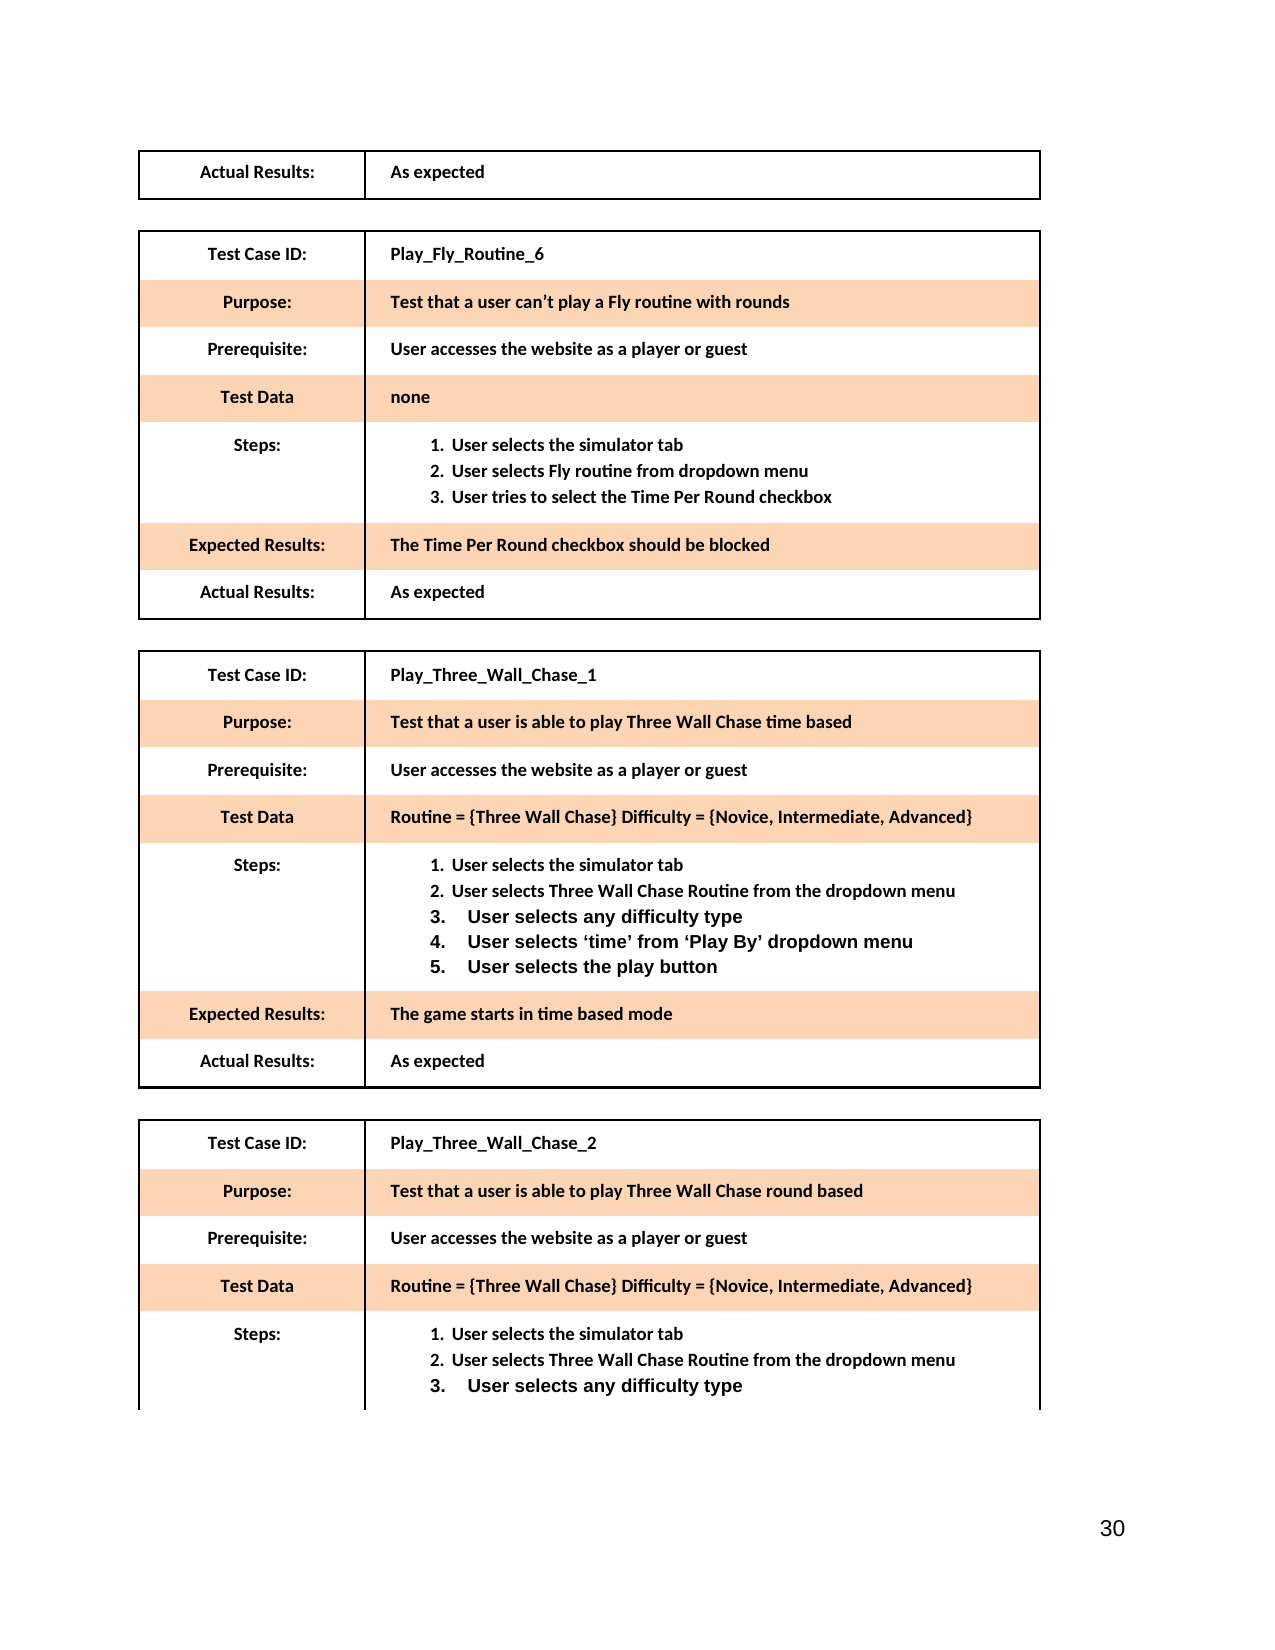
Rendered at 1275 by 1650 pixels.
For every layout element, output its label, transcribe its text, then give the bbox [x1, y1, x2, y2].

table_cell Routine = {Three Wall Chase} Difficulty = {Novice, Intermediate, Advanced} [366, 1264, 1039, 1311]
table_cell Actual Results: [140, 1039, 364, 1086]
table_cell As expected [366, 570, 1039, 618]
table_cell Expected Results: [140, 991, 364, 1039]
table_cell Test Data [140, 1264, 364, 1311]
table_cell The Time Per Round checkbox should be blocked [366, 523, 1039, 570]
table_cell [366, 1311, 1039, 1410]
table_cell As expected [366, 152, 1039, 198]
table_cell Routine = {Three Wall Chase} Difficulty = {Novice, Intermediate, Advanced} [366, 795, 1039, 843]
table_cell Purpose: [140, 700, 364, 747]
table_header Test Case ID: [140, 1121, 364, 1168]
table_cell Test that a user is able to play Three Wall Chase time based [366, 700, 1039, 747]
table_cell Prerequisite: [140, 327, 364, 375]
table_cell Test Data [140, 375, 364, 422]
table_cell Test that a user can’t play a Fly routine with rounds [366, 280, 1039, 327]
table_header Play_Fly_Routine_6 [366, 232, 1039, 279]
table_cell Prerequisite: [140, 748, 364, 795]
table_cell Purpose: [140, 1169, 364, 1216]
table_header Play_Three_Wall_Chase_1 [366, 652, 1039, 700]
table_cell Expected Results: [140, 523, 364, 570]
table_cell User accesses the website as a player or guest [366, 748, 1039, 795]
table_cell The game starts in time based mode [366, 991, 1039, 1039]
table_header Test Case ID: [140, 232, 364, 279]
table_cell Prerequisite: [140, 1216, 364, 1264]
table_cell Actual Results: [140, 152, 364, 198]
table_cell Steps: [140, 1311, 364, 1410]
table_cell Actual Results: [140, 570, 364, 618]
table_cell User accesses the website as a player or guest [366, 1216, 1039, 1264]
table_cell Test that a user is able to play Three Wall Chase round based [366, 1169, 1039, 1216]
table_cell Steps: [140, 423, 364, 523]
table_header Test Case ID: [140, 652, 364, 700]
table_cell As expected [366, 1039, 1039, 1086]
table_cell Test Data [140, 795, 364, 843]
table_cell Purpose: [140, 280, 364, 327]
table_cell User accesses the website as a player or guest [366, 327, 1039, 375]
table_cell none [366, 375, 1039, 422]
table_cell 1. User selects the simulator tab 2. User selects Fly routine from dropdown menu 3. User tries to select the Time Per Round checkbox [366, 423, 1039, 523]
table_header Play_Three_Wall_Chase_2 [366, 1121, 1039, 1168]
table_cell Steps: [140, 843, 364, 991]
table_cell 1. User selects the simulator tab 2. User selects Three Wall Chase Routine from the dropdown menu 3. User selects any difficulty type 4. User selects ‘time’ from ‘Play By’ dropdown menu 5. User selects the play button [366, 843, 1039, 991]
